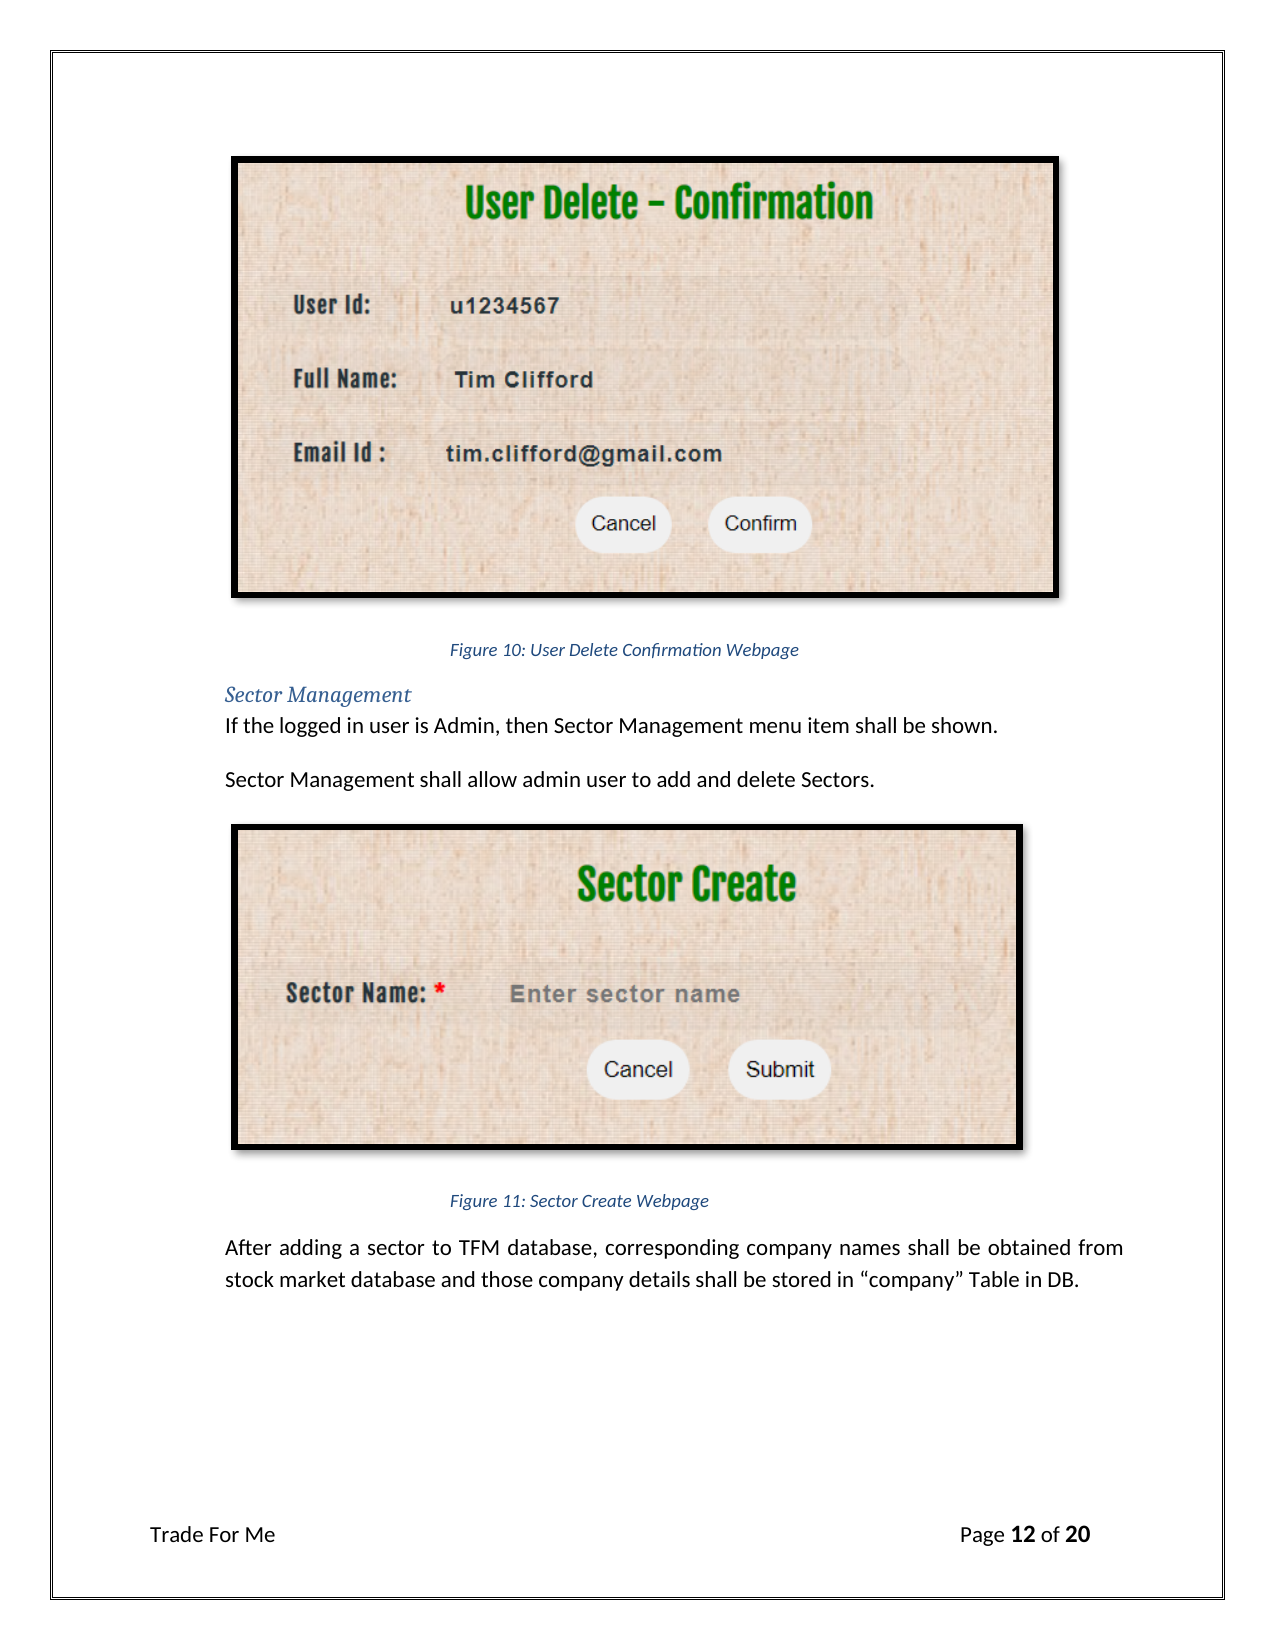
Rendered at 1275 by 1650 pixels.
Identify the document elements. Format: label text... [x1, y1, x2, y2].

text Sector Management shall allow admin user to add and delete Sectors. [150, 765, 1125, 793]
picture [238, 830, 1016, 1144]
picture [238, 163, 1053, 592]
text After adding a sector to TFM database, corresponding company names shall be obtained from stock market database and those company details shall be stored in “company” Table in DB. [225, 1233, 1125, 1294]
subtitle Sector Management [150, 681, 1125, 708]
text If the logged in user is Admin, then Sector Management menu item shall be shown. [187, 712, 1125, 740]
